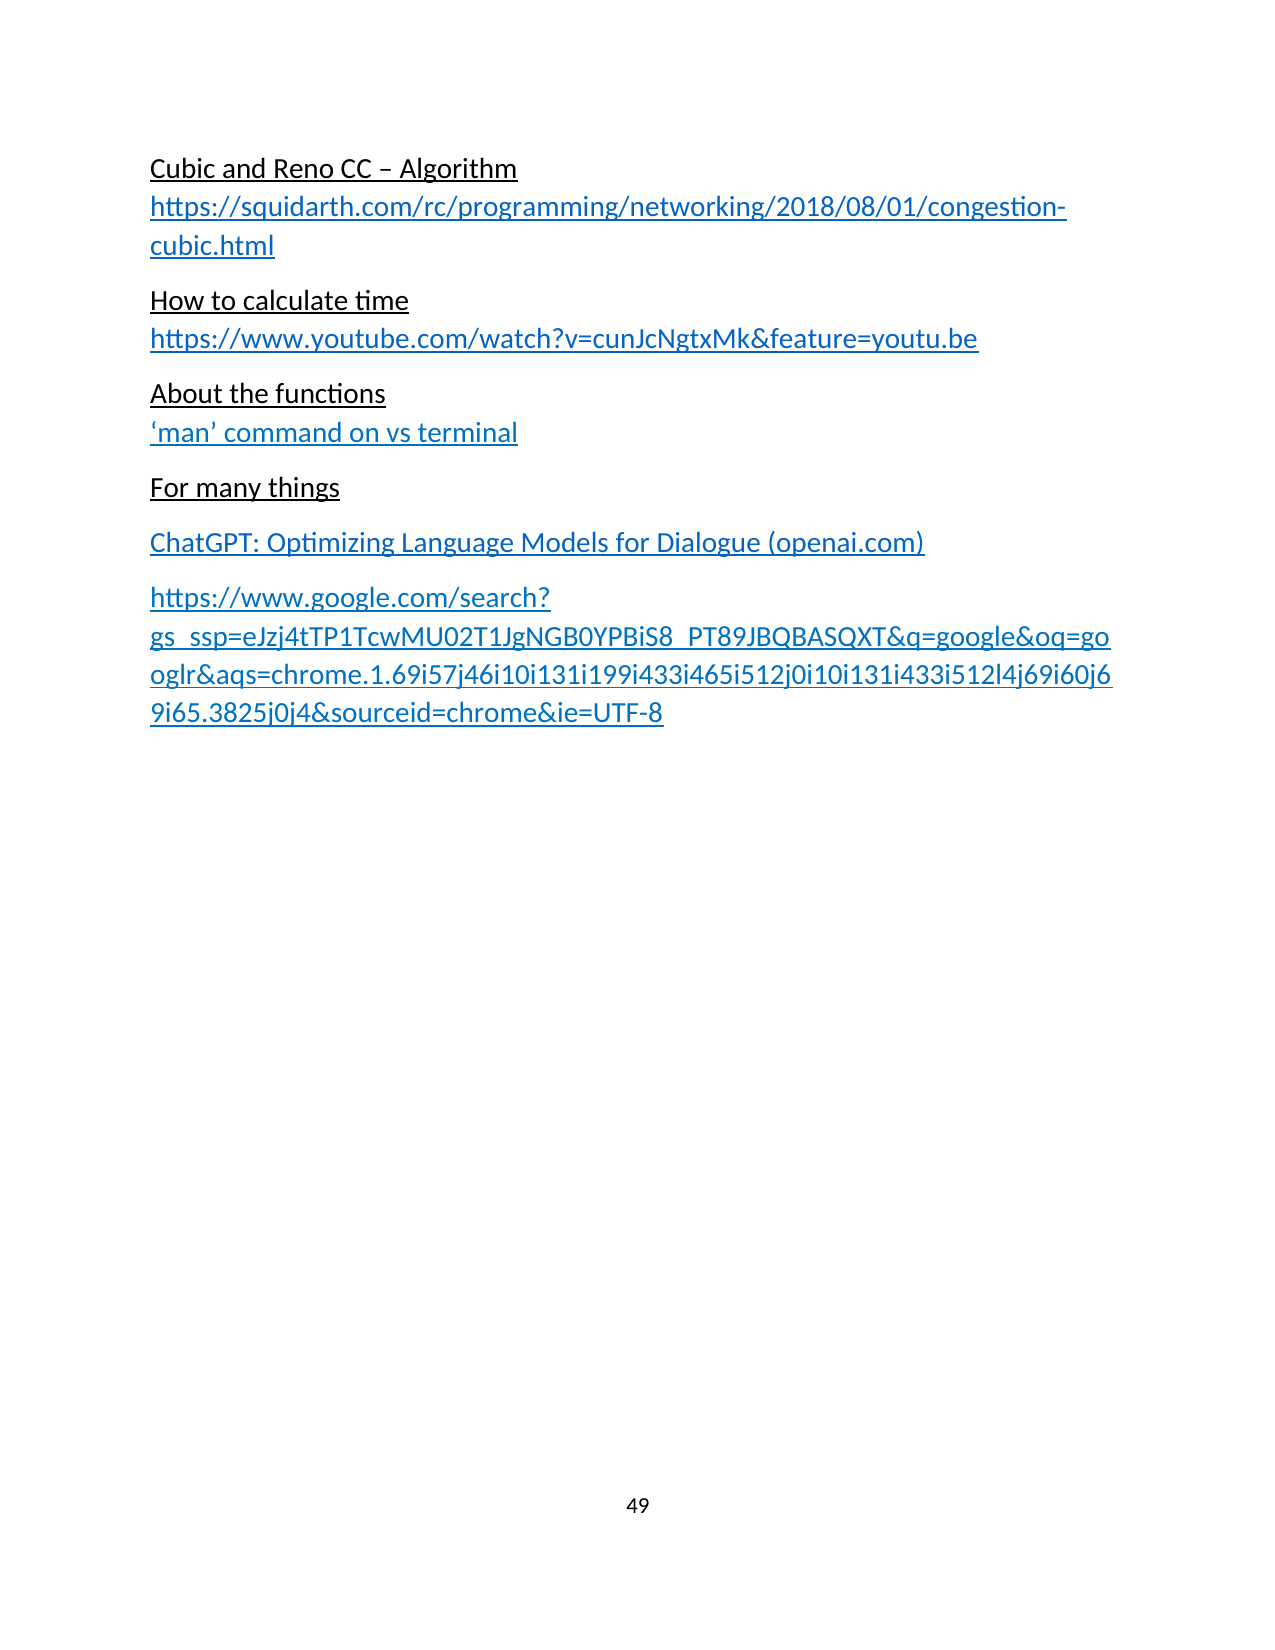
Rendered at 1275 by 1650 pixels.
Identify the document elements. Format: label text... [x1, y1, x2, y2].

text https://www.google.com/search?gs_ssp=eJzj4tTP1TcwMU02T1JgNGB0YPBiS8_PT89JBQBASQXT&q=google&oq=googlr&aqs=chrome.1.69i57j46i10i131i199i433i465i512j0i10i131i433i512l4j69i60j69i65.3825j0j4&sourceid=chrome&ie=UTF-8 [150, 579, 1125, 760]
text Cubic and Reno CC – Algorithm https://squidarth.com/rc/programming/networking/2018/08/01/congestion-cubic.html [150, 150, 1125, 262]
text How to calculate time https://www.youtube.com/watch?v=cunJcNgtxMk&feature=youtu.be [150, 282, 1125, 356]
text About the functions ‘man’ command on vs terminal [150, 376, 1125, 449]
text ChatGPT: Optimizing Language Models for Dialogue (openai.com) [150, 524, 1125, 560]
text For many things [150, 469, 1125, 505]
